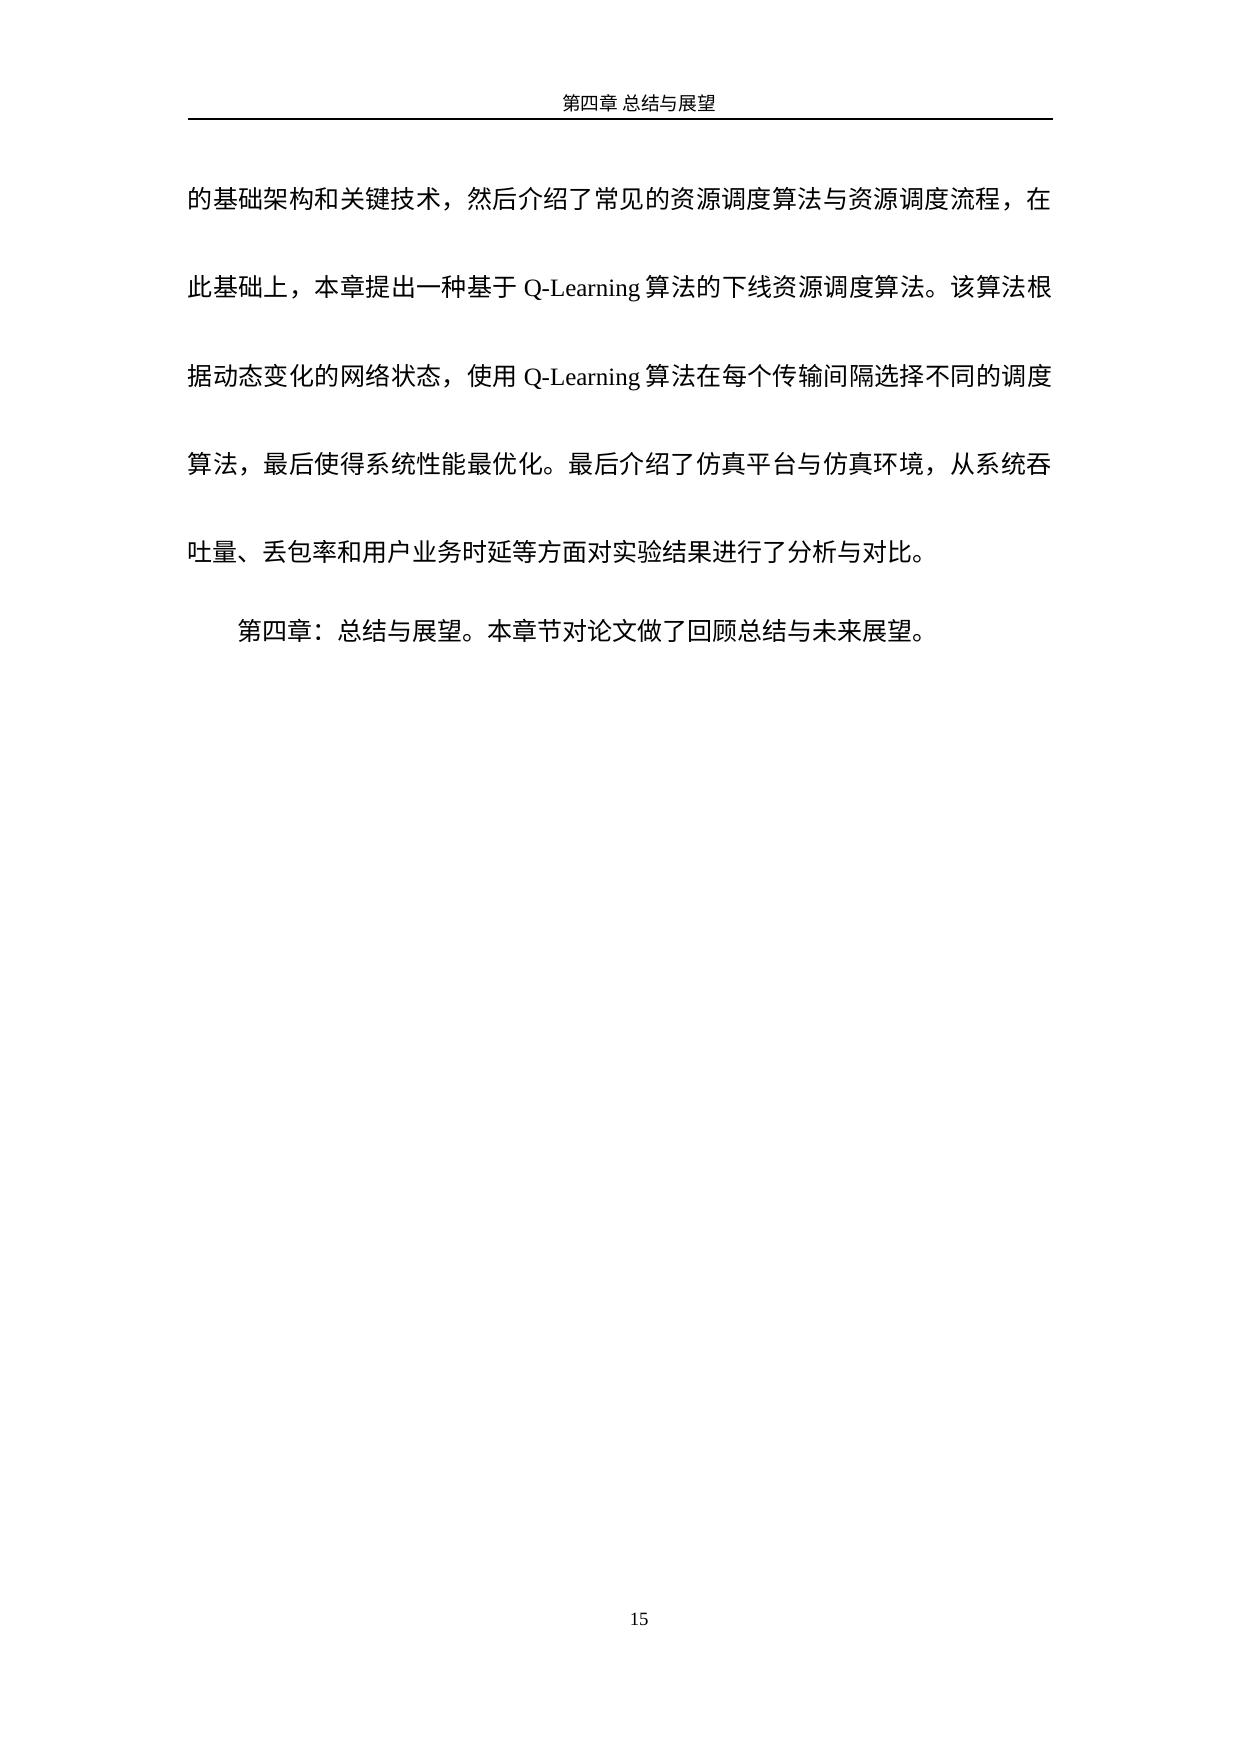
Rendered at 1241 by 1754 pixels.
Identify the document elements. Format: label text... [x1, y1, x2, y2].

text 第四章：总结与展望。本章节对论文做了回顾总结与未来展望。 [187, 596, 1053, 663]
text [187, 164, 1053, 585]
